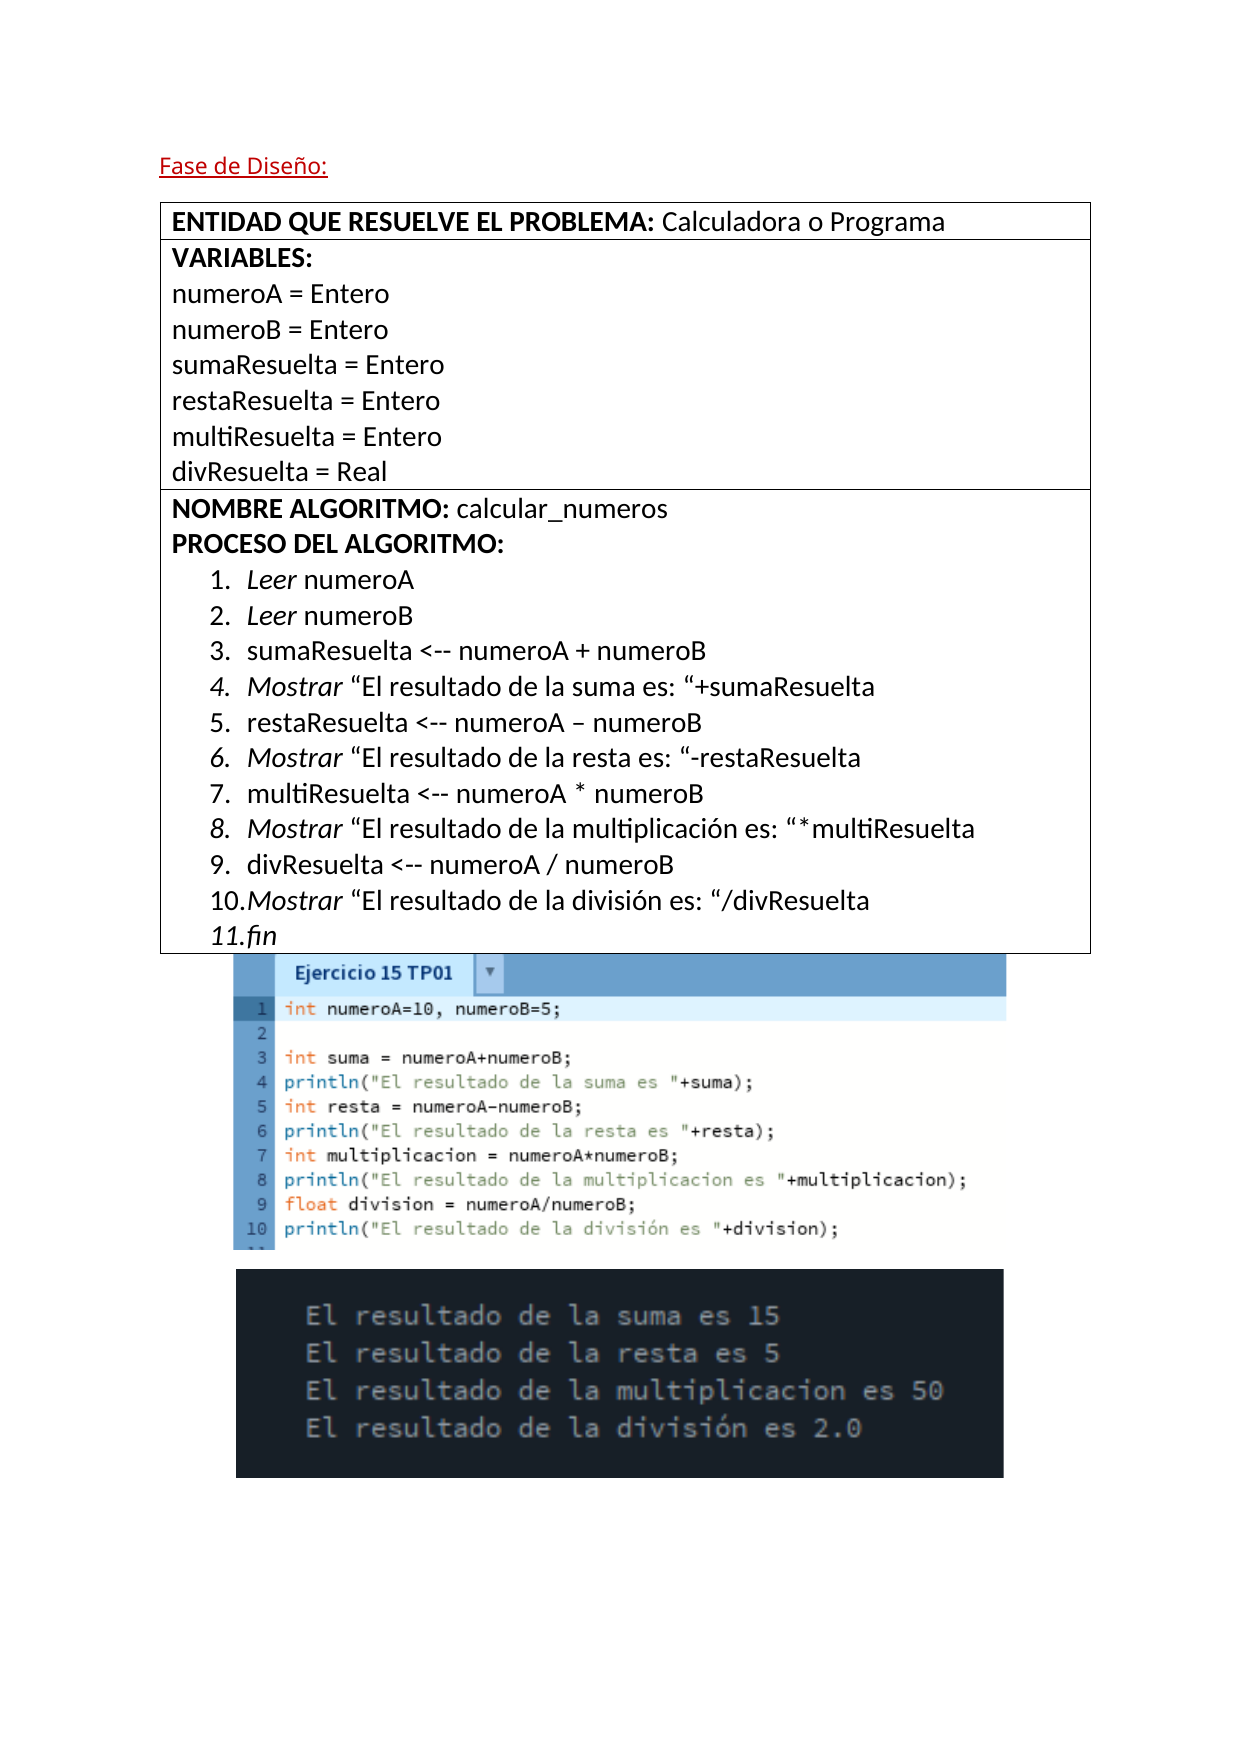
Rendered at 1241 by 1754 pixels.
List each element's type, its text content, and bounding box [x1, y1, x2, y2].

table_cell NOMBRE ALGORITMO: calcular_numeros PROCESO DEL ALGORITMO: Leer numeroA Leer numeroB sumaResuelta <-- numeroA + numeroB Mostrar “El resultado de la suma es: “+sumaResuelta restaResuelta <-- numeroA – numeroB Mostrar “El resultado de la resta es: “-restaResuelta multiResuelta <-- numeroA * numeroB Mostrar “El resultado de la multiplicación es: “*multiResuelta divResuelta <-- numeroA / numeroB Mostrar “El resultado de la división es: “/divResuelta fin [161, 490, 1090, 953]
table_header ENTIDAD QUE RESUELVE EL PROBLEMA: Calculadora o Programa [161, 203, 1090, 238]
text Fase de Diseño: [159, 150, 1089, 181]
table_cell VARIABLES: numeroA = Entero numeroB = Entero sumaResuelta = Entero restaResuelta = Entero multiResuelta = Entero divResuelta = Real [161, 240, 1090, 489]
